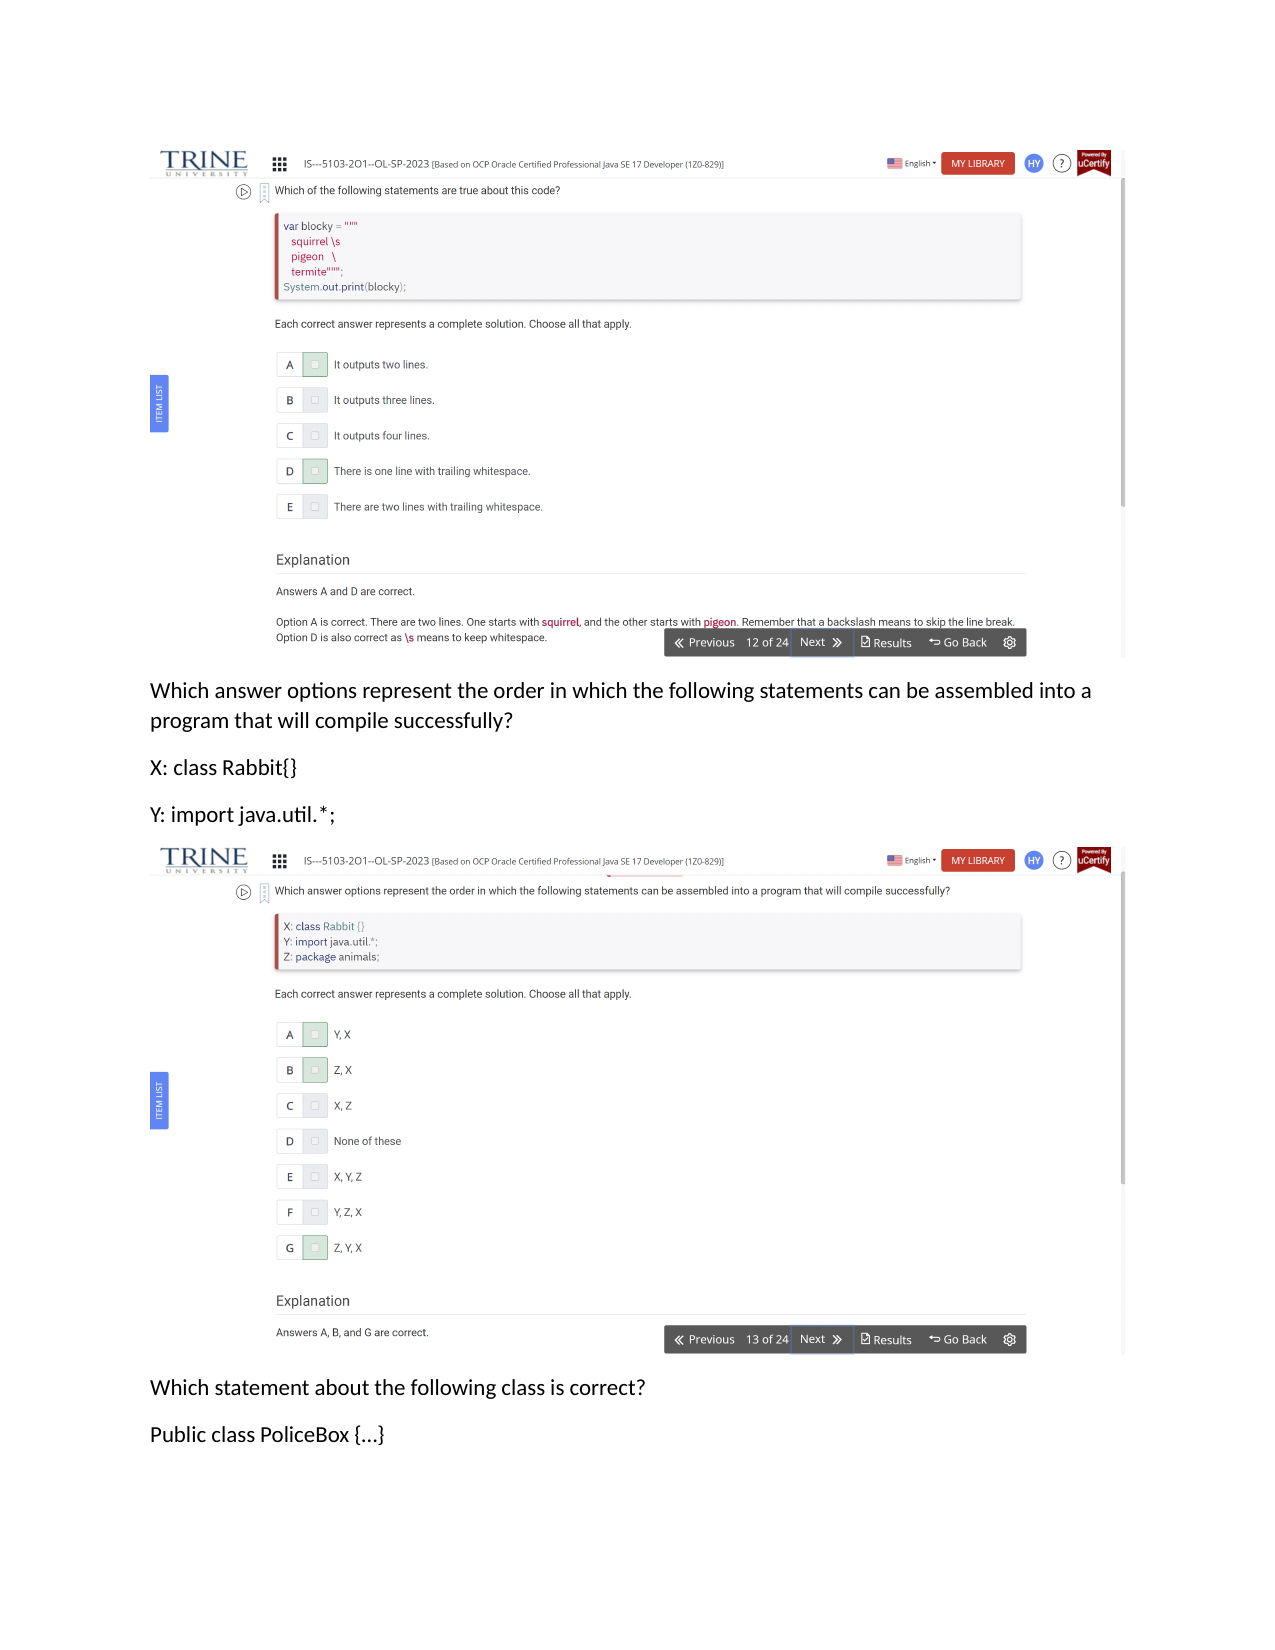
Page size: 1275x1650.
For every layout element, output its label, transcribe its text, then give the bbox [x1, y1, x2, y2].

text X: class Rabbit{} [150, 753, 1125, 781]
text Which answer options represent the order in which the following statements can be assembled into a program that will compile successfully? [150, 676, 1125, 734]
picture [150, 150, 1125, 658]
picture [150, 847, 1125, 1355]
text Which statement about the following class is correct? [150, 1373, 1125, 1401]
text Y: import java.util.*; [150, 800, 1125, 828]
text Public class PoliceBox {…} [150, 1420, 1125, 1448]
